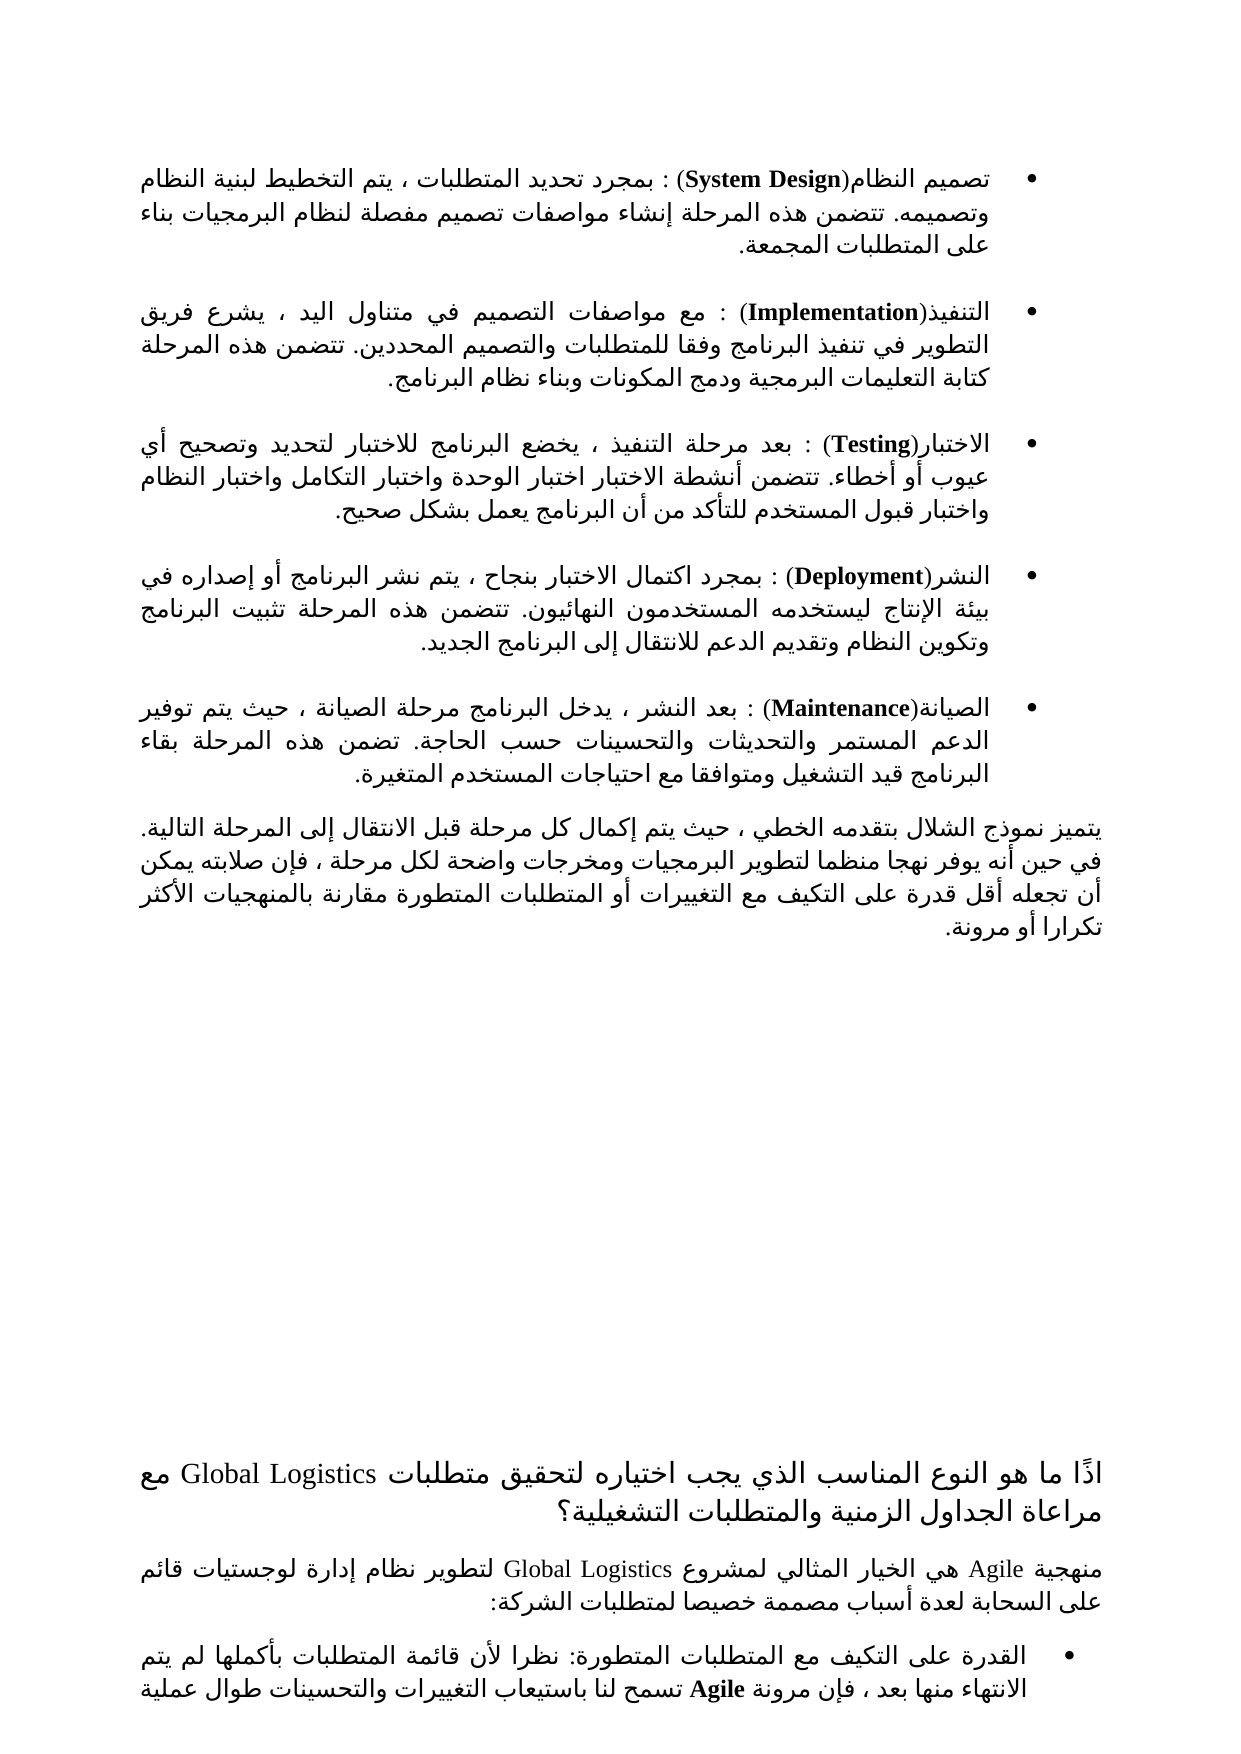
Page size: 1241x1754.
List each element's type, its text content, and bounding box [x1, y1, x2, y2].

list الاختبار(Testing) : بعد مرحلة التنفيذ ، يخضع البرنامج للاختبار لتحديد وتصحيح أي عيوب أو أخطاء. تتضمن أنشطة الاختبار اختبار الوحدة واختبار التكامل واختبار النظام واختبار قبول المستخدم للتأكد من أن البرنامج يعمل بشكل صحيح. [139, 429, 1028, 523]
list النشر(Deployment) : بمجرد اكتمال الاختبار بنجاح ، يتم نشر البرنامج أو إصداره في بيئة الإنتاج ليستخدمه المستخدمون النهائيون. تتضمن هذه المرحلة تثبيت البرنامج وتكوين النظام وتقديم الدعم للانتقال إلى البرنامج الجديد. [139, 561, 1028, 656]
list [139, 1641, 1065, 1702]
text منهجية Agile هي الخيار المثالي لمشروع Global Logistics لتطوير نظام إدارة لوجستيات قائم على السحابة لعدة أسباب مصممة خصيصا لمتطلبات الشركة: [139, 1554, 1103, 1616]
list الصيانة(Maintenance) : بعد النشر ، يدخل البرنامج مرحلة الصيانة ، حيث يتم توفير الدعم المستمر والتحديثات والتحسينات حسب الحاجة. تضمن هذه المرحلة بقاء البرنامج قيد التشغيل ومتوافقا مع احتياجات المستخدم المتغيرة. [139, 693, 1028, 788]
list تصميم النظام(System Design) : بمجرد تحديد المتطلبات ، يتم التخطيط لبنية النظام وتصميمه. تتضمن هذه المرحلة إنشاء مواصفات تصميم مفصلة لنظام البرمجيات بناء على المتطلبات المجمعة. [139, 164, 1028, 259]
text اذًا ما هو النوع المناسب الذي يجب اختياره لتحقيق متطلبات Global Logistics مع مراعاة الجداول الزمنية والمتطلبات التشغيلية؟ [139, 1456, 1103, 1528]
text يتميز نموذج الشلال بتقدمه الخطي ، حيث يتم إكمال كل مرحلة قبل الانتقال إلى المرحلة التالية. في حين أنه يوفر نهجا منظما لتطوير البرمجيات ومخرجات واضحة لكل مرحلة ، فإن صلابته يمكن أن تجعله أقل قدرة على التكيف مع التغييرات أو المتطلبات المتطورة مقارنة بالمنهجيات الأكثر تكرارا أو مرونة. [139, 813, 1103, 941]
list التنفيذ(Implementation) : مع مواصفات التصميم في متناول اليد ، يشرع فريق التطوير في تنفيذ البرنامج وفقا للمتطلبات والتصميم المحددين. تتضمن هذه المرحلة كتابة التعليمات البرمجية ودمج المكونات وبناء نظام البرنامج. [139, 297, 1028, 391]
